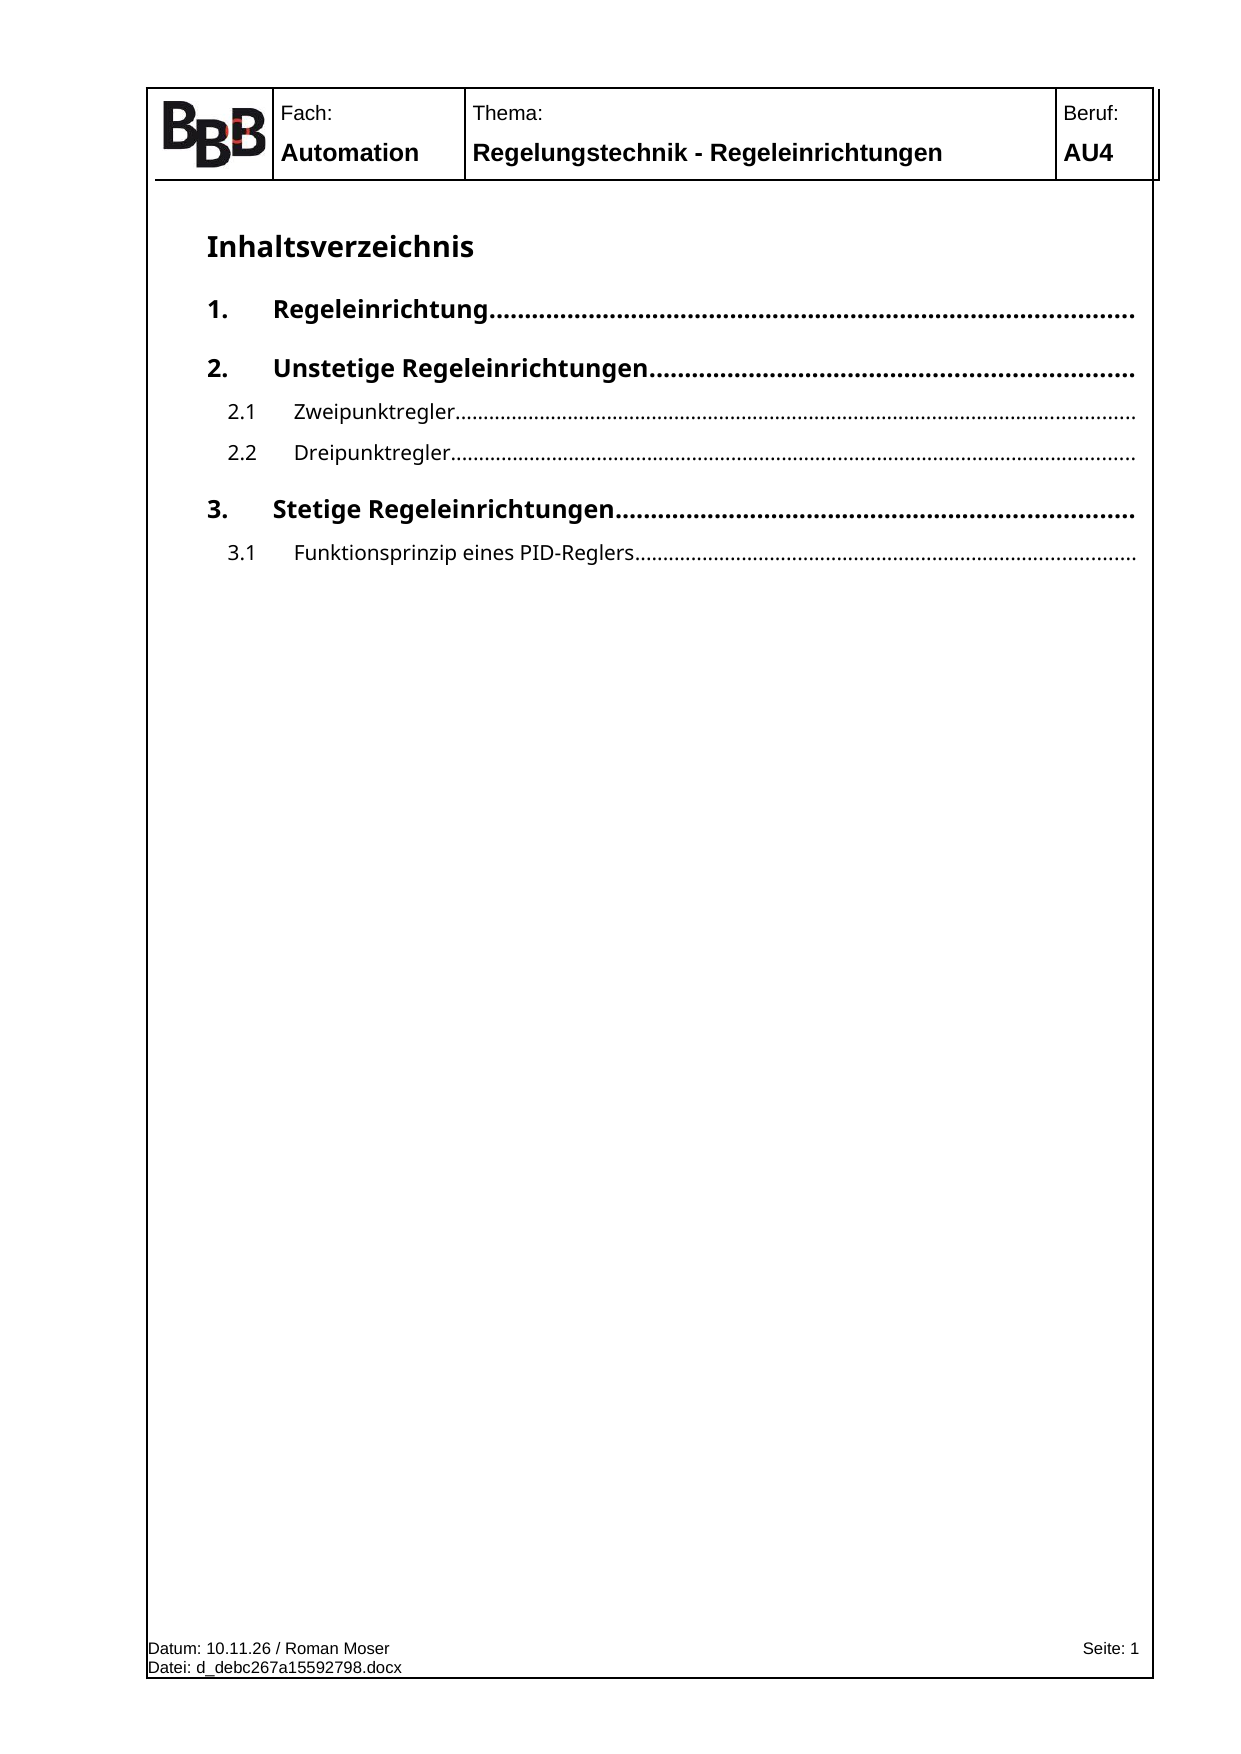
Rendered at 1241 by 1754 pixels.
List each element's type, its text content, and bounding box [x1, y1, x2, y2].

text 3.1 Funktionsprinzip eines PID-Reglers 7 [227, 538, 1122, 566]
text Inhaltsverzeichnis [207, 227, 1152, 266]
text 2.2 Dreipunktregler 6 [227, 438, 1122, 466]
text 2. Unstetige Regeleinrichtungen 3 [207, 350, 1122, 384]
picture [162, 101, 266, 169]
text 3. Stetige Regeleinrichtungen 6 [207, 491, 1122, 525]
text 2.1 Zweipunktregler 3 [227, 397, 1122, 425]
text 1. Regeleinrichtung 2 [207, 291, 1122, 325]
